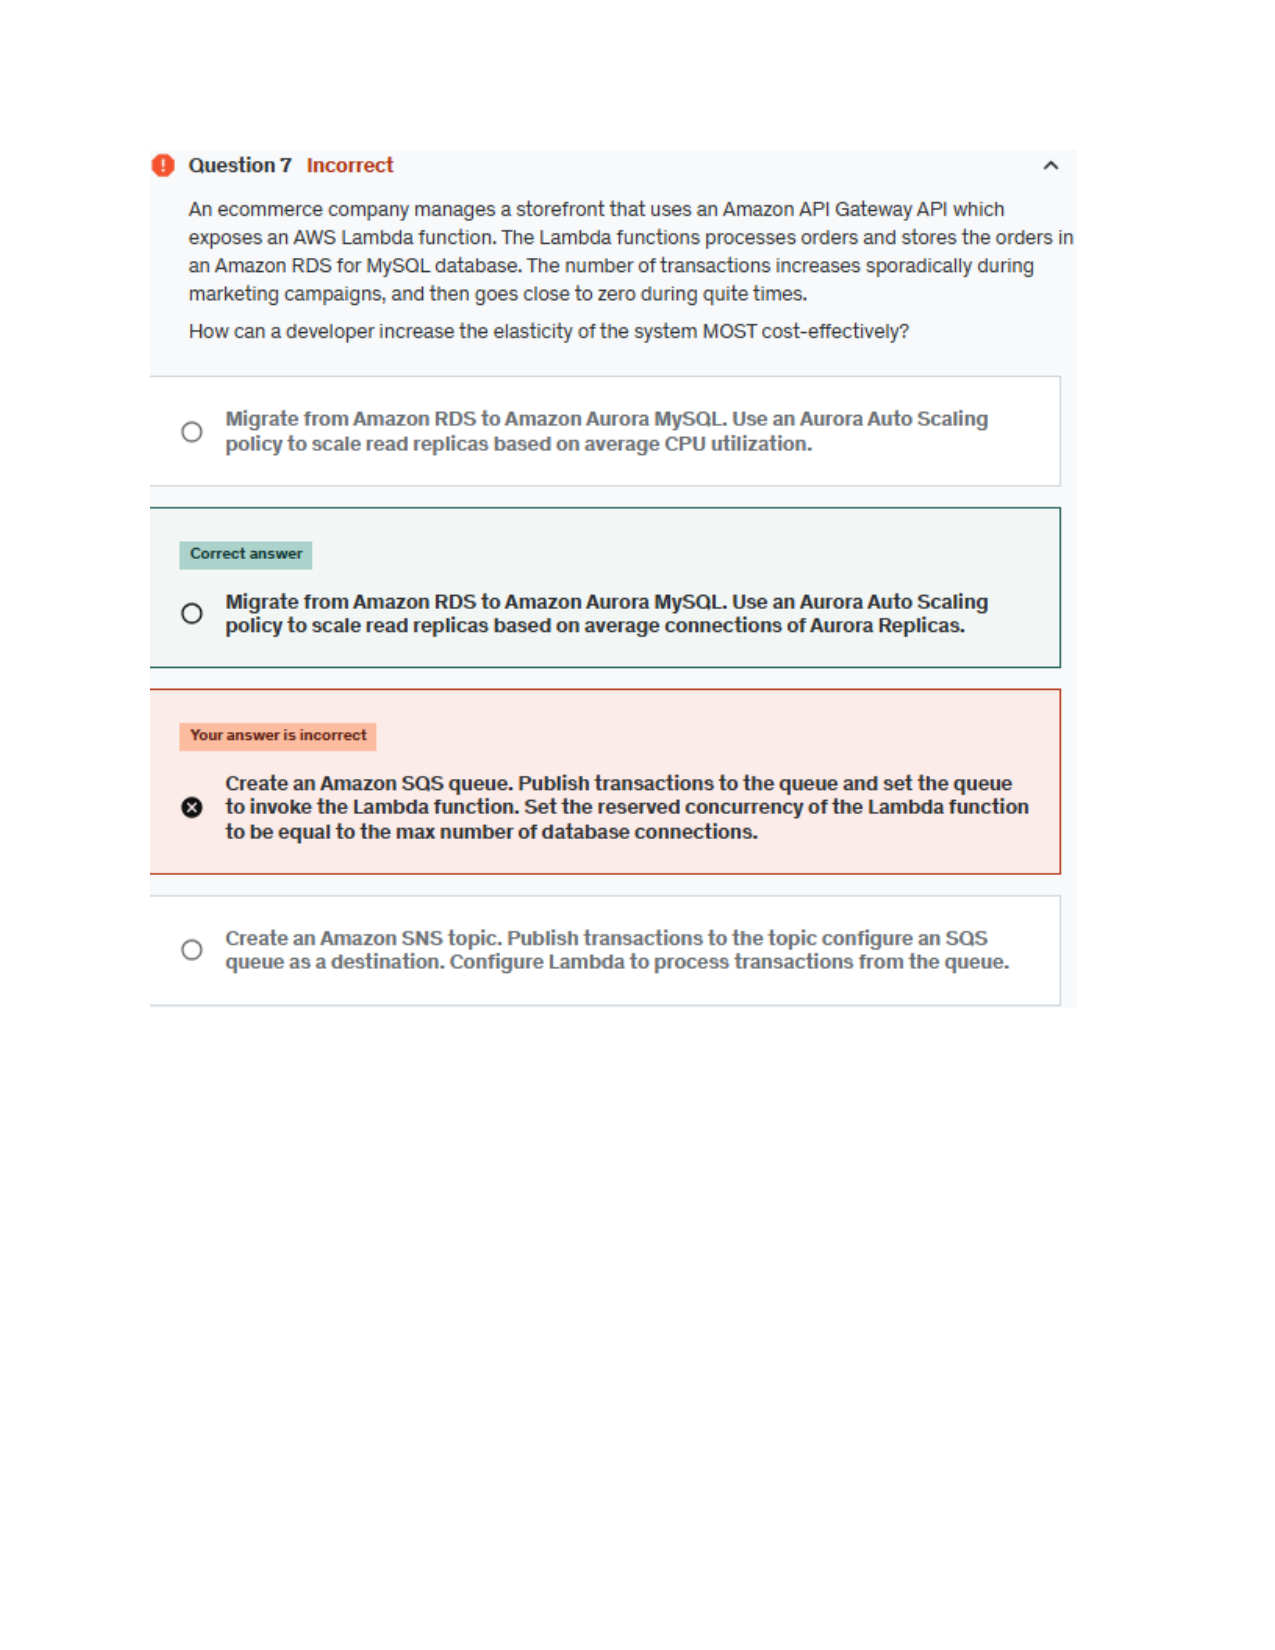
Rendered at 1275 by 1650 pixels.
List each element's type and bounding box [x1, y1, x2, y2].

picture [150, 150, 1077, 1008]
